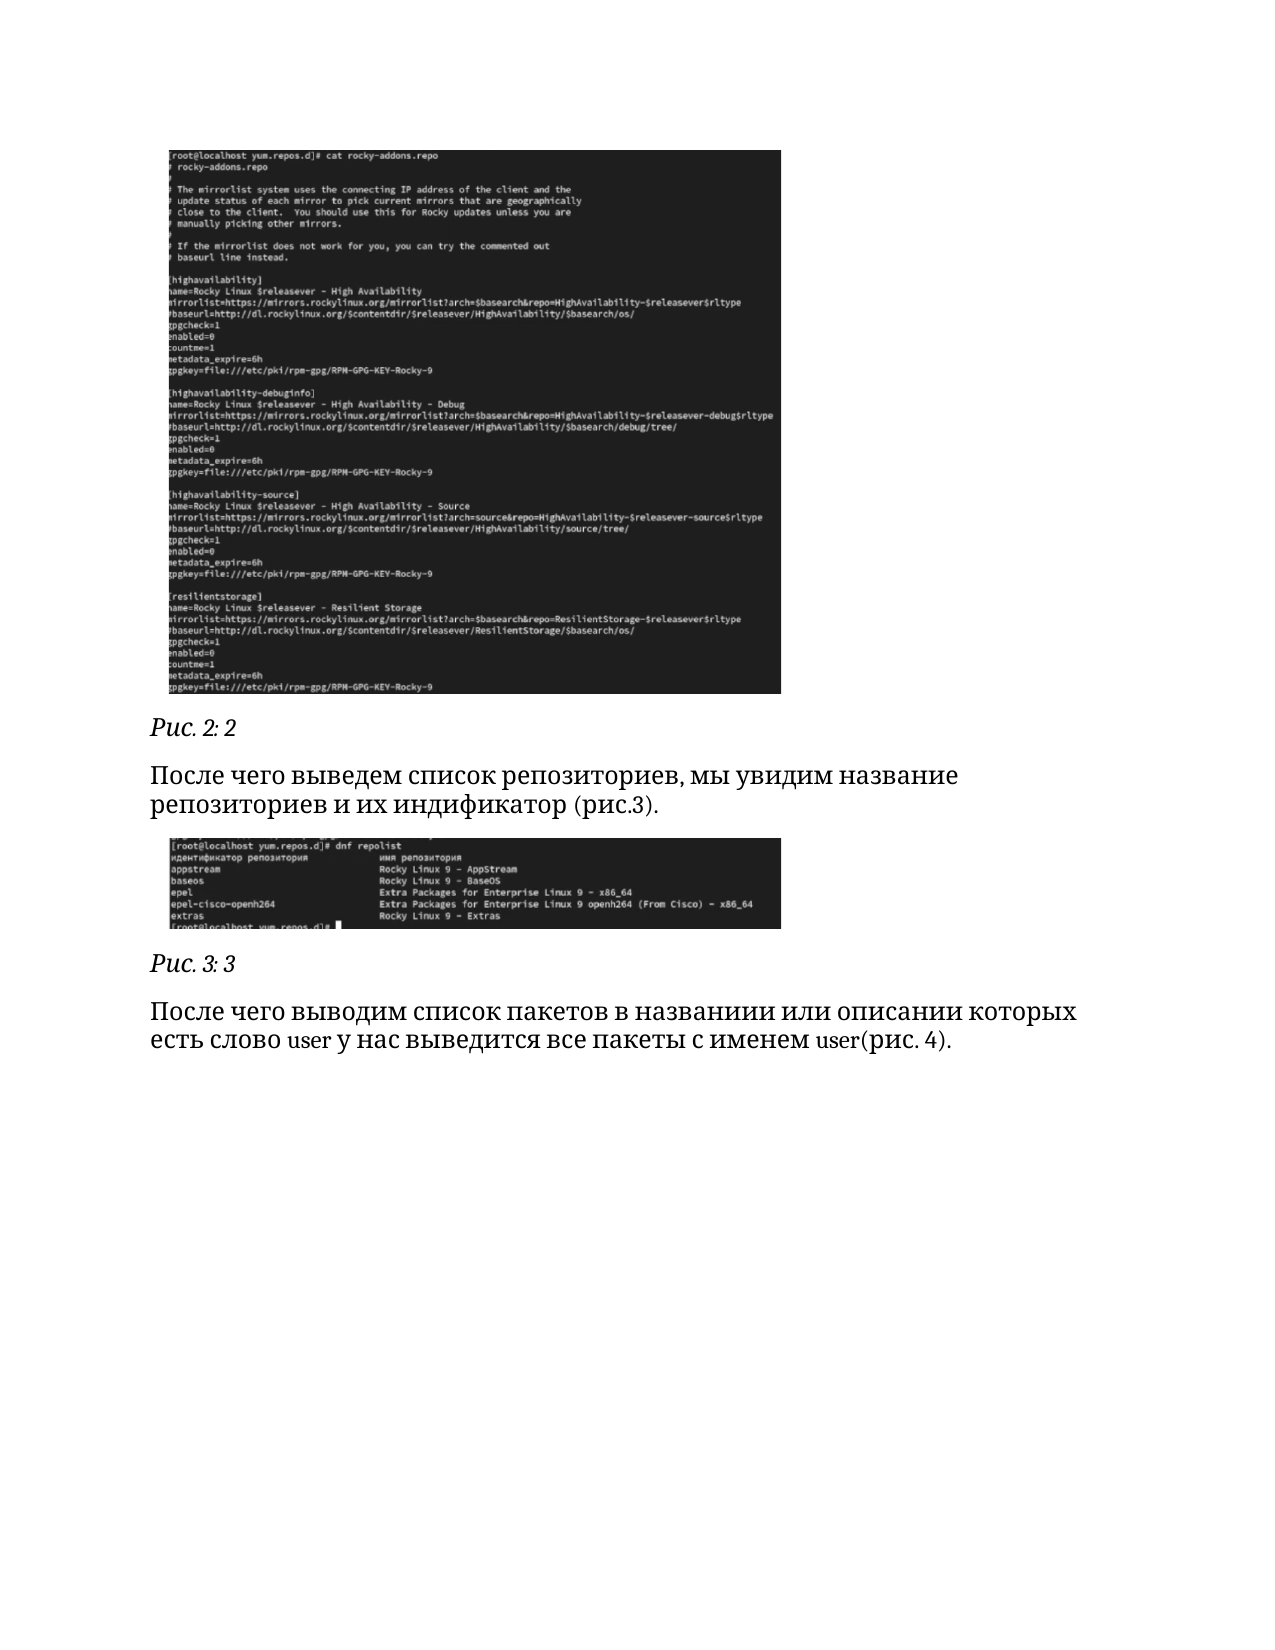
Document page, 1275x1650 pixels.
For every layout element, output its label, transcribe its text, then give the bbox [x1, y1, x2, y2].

picture [168, 838, 782, 929]
text Рис. 3: 3 [150, 950, 1125, 979]
text После чего выводим список пакетов в названиии или описании которых есть слово user у нас выведится все пакеты с именем user(рис. 4). [150, 997, 1125, 1055]
text После чего выведем список репозиториев, мы увидим название репозиториев и их индификатор (рис.3). [150, 762, 1125, 819]
text Рис. 2: 2 [150, 714, 1125, 743]
picture [168, 150, 782, 694]
